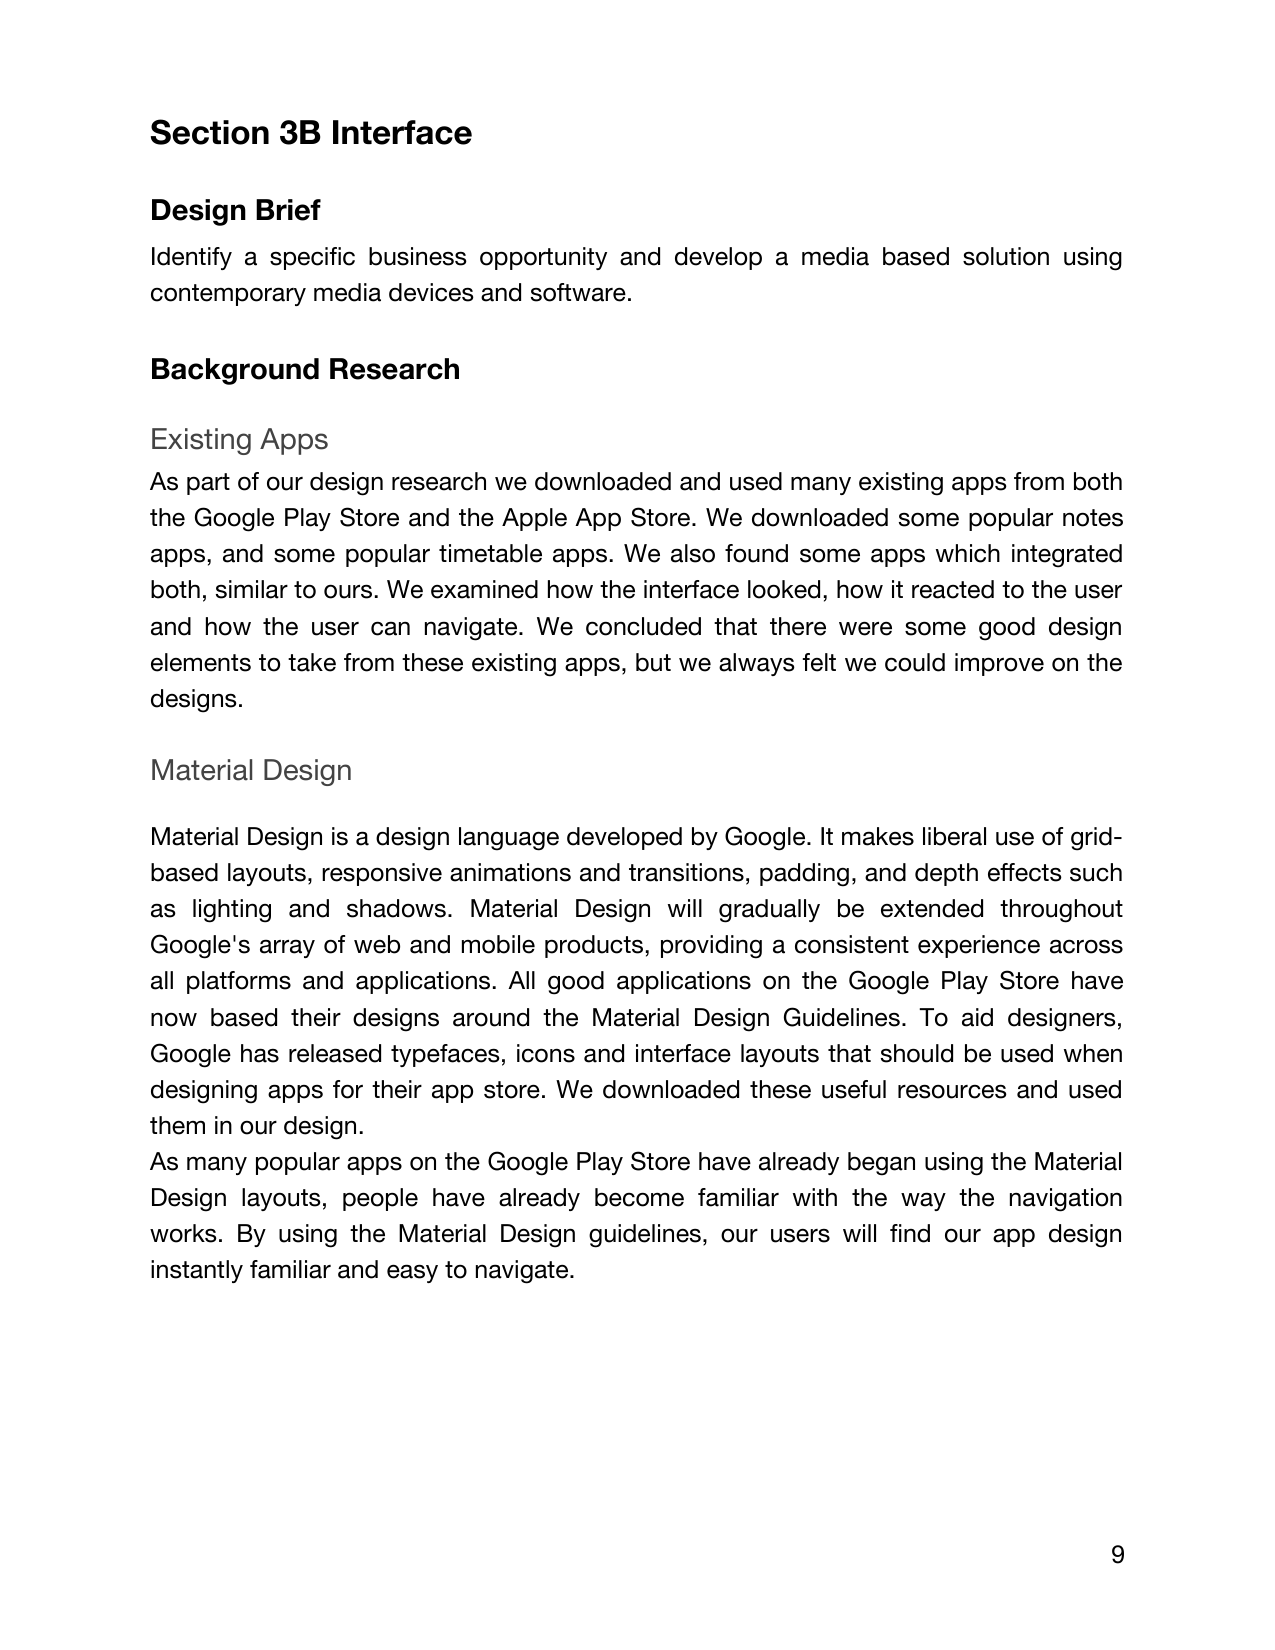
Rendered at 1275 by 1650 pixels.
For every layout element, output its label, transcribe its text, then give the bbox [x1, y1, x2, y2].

text As many popular apps on the Google Play Store have already began using the Material Design layouts, people have already become familiar with the way the navigation works. By using the Material Design guidelines, our users will find our app design instantly familiar and easy to navigate. [150, 1146, 1125, 1286]
subtitle Design Brief [150, 192, 1125, 228]
text Material Design is a design language developed by Google. It makes liberal use of grid-based layouts, responsive animations and transitions, padding, and depth effects such as lighting and shadows. Material Design will gradually be extended throughout Google's array of web and mobile products, providing a consistent experience across all platforms and applications. All good applications on the Google Play Store have now based their designs around the Material Design Guidelines. To aid designers, Google has released typefaces, icons and interface layouts that should be used when designing apps for their app store. We downloaded these useful resources and used them in our design. [150, 821, 1125, 1141]
text As part of our design research we downloaded and used many existing apps from both the Google Play Store and the Apple App Store. We downloaded some popular notes apps, and some popular timetable apps. We also found some apps which integrated both, similar to ours. We examined how the interface looked, how it reacted to the user and how the user can navigate. We concluded that there were some good design elements to take from these existing apps, but we always felt we could improve on the designs. [150, 466, 1125, 714]
subtitle Material Design [150, 752, 1125, 789]
subtitle Section 3B Interface [150, 112, 1125, 154]
subtitle Existing Apps [150, 421, 1125, 458]
text Identify a specific business opportunity and develop a media based solution using contemporary media devices and software. [150, 241, 1125, 308]
subtitle Background Research [150, 351, 1125, 387]
